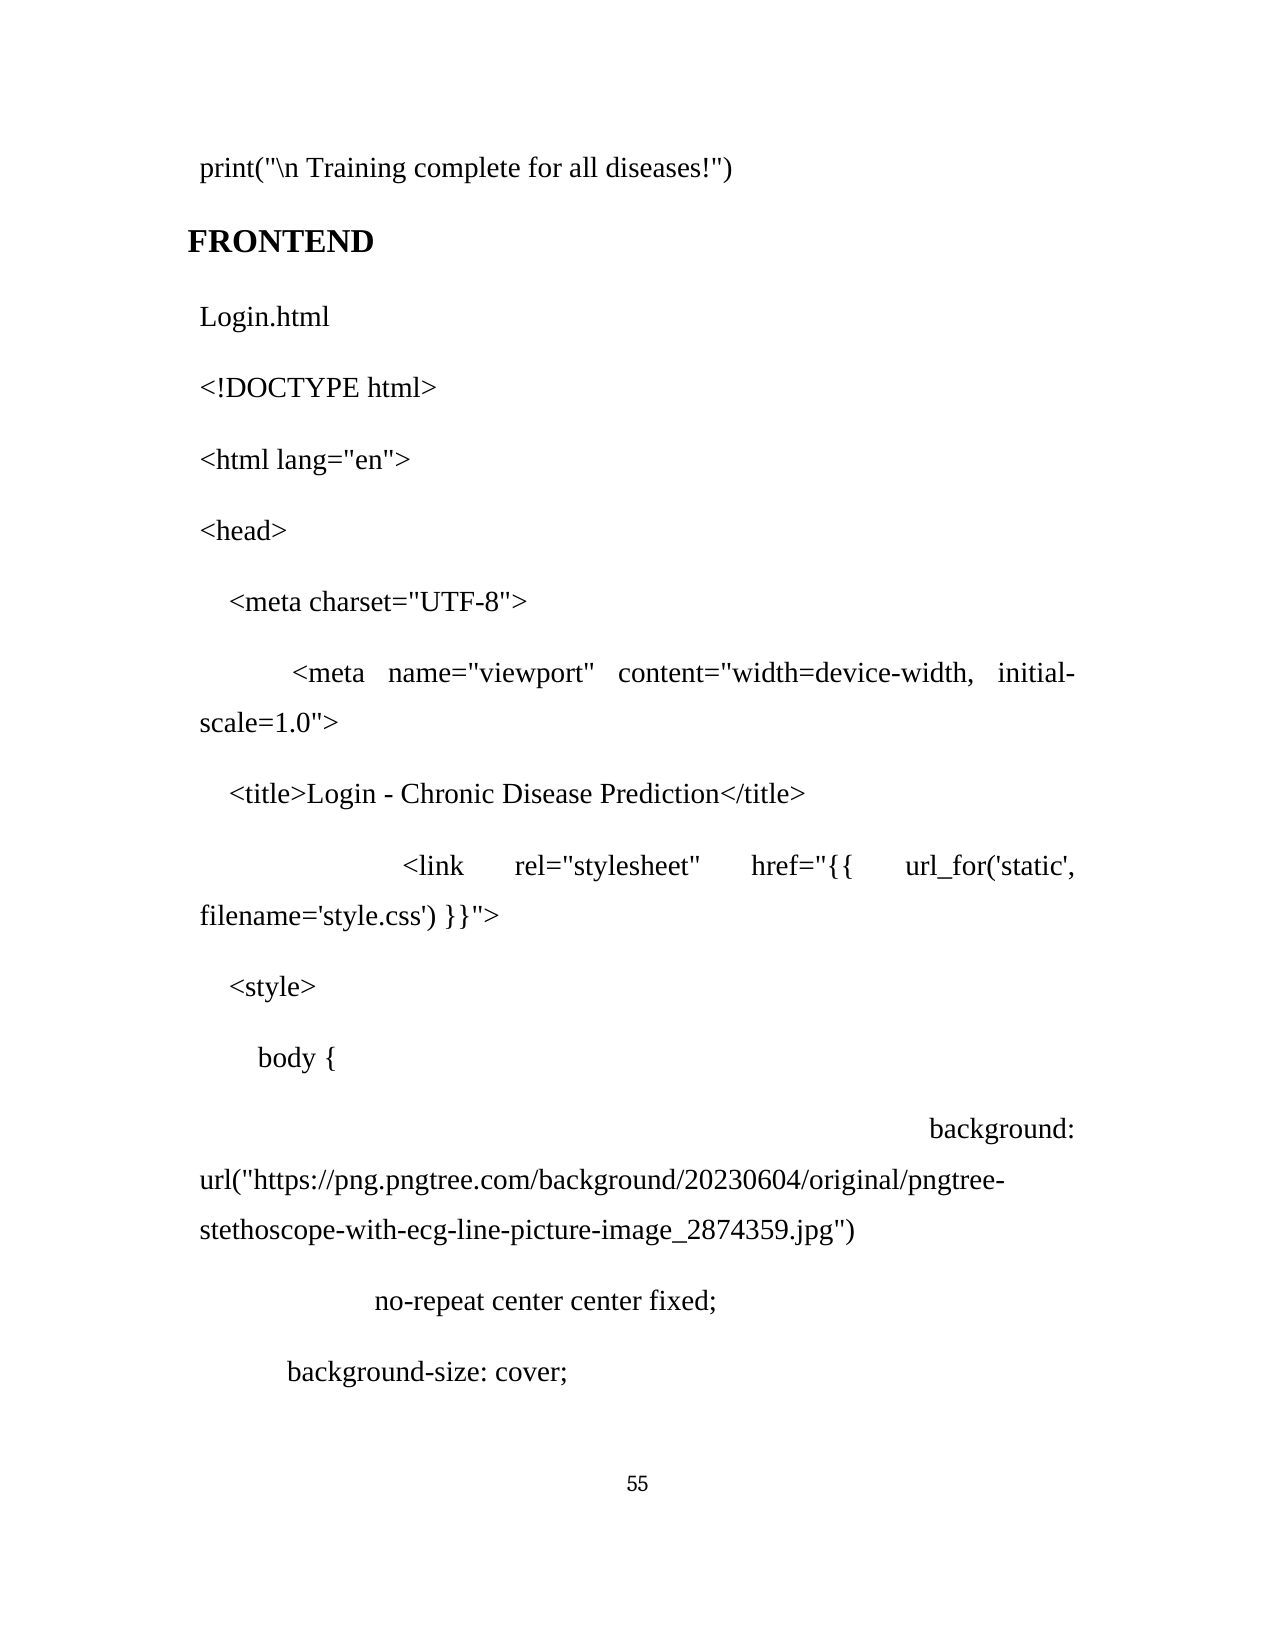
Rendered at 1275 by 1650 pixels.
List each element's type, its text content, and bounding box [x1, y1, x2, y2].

text Login.html [199, 299, 1076, 333]
text background: url("https://png.pngtree.com/background/20230604/original/pngtree-stethoscope-with-ecg-line-picture-image_2874359.jpg") [199, 1112, 1076, 1246]
text print("\n Training complete for all diseases!") [199, 150, 1076, 183]
text background-size: cover; [199, 1354, 1076, 1388]
text <html lang="en"> [199, 442, 1076, 475]
text <head> [199, 513, 1076, 546]
text <!DOCTYPE html> [199, 371, 1076, 404]
text <meta charset="UTF-8"> [199, 584, 1076, 618]
text body { [199, 1040, 1076, 1074]
text FRONTEND [187, 221, 1087, 259]
text <meta name="viewport" content="width=device-width, initial-scale=1.0"> [199, 655, 1076, 739]
text <link rel="stylesheet" href="{{ url_for('static', filename='style.css') }}"> [199, 848, 1076, 932]
text <style> [199, 969, 1076, 1003]
text <title>Login - Chronic Disease Prediction</title> [199, 777, 1076, 810]
text no-repeat center center fixed; [199, 1283, 1076, 1317]
